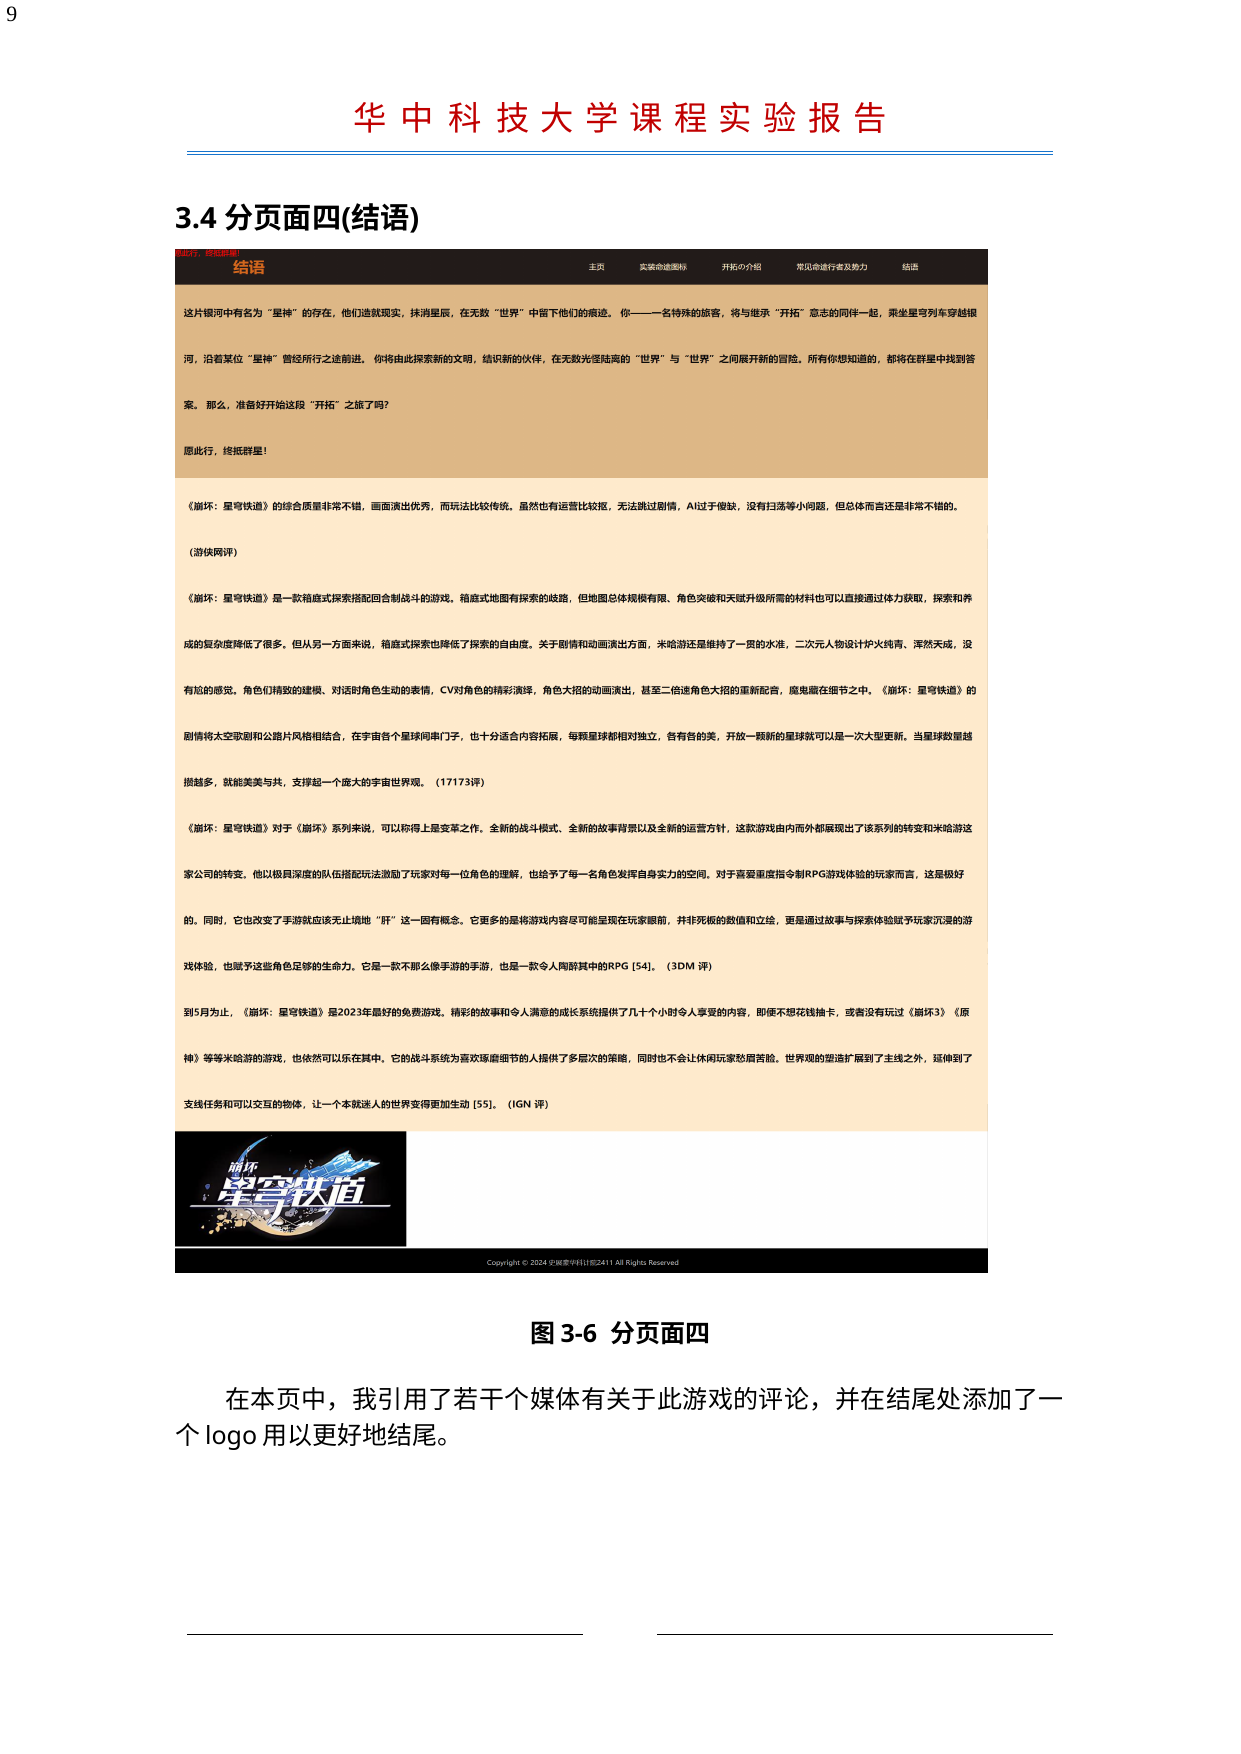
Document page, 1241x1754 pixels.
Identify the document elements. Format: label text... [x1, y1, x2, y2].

text 图3-6 分页面四 [175, 1314, 1065, 1350]
text 在本页中，我引用了若干个媒体有关于此游戏的评论，并在结尾处添加了一个logo用以更好地结尾。 [175, 1379, 1065, 1452]
text 华 中 科 技 大 学 课 程 实 验 报 告 [175, 92, 1065, 140]
picture [175, 249, 988, 1273]
